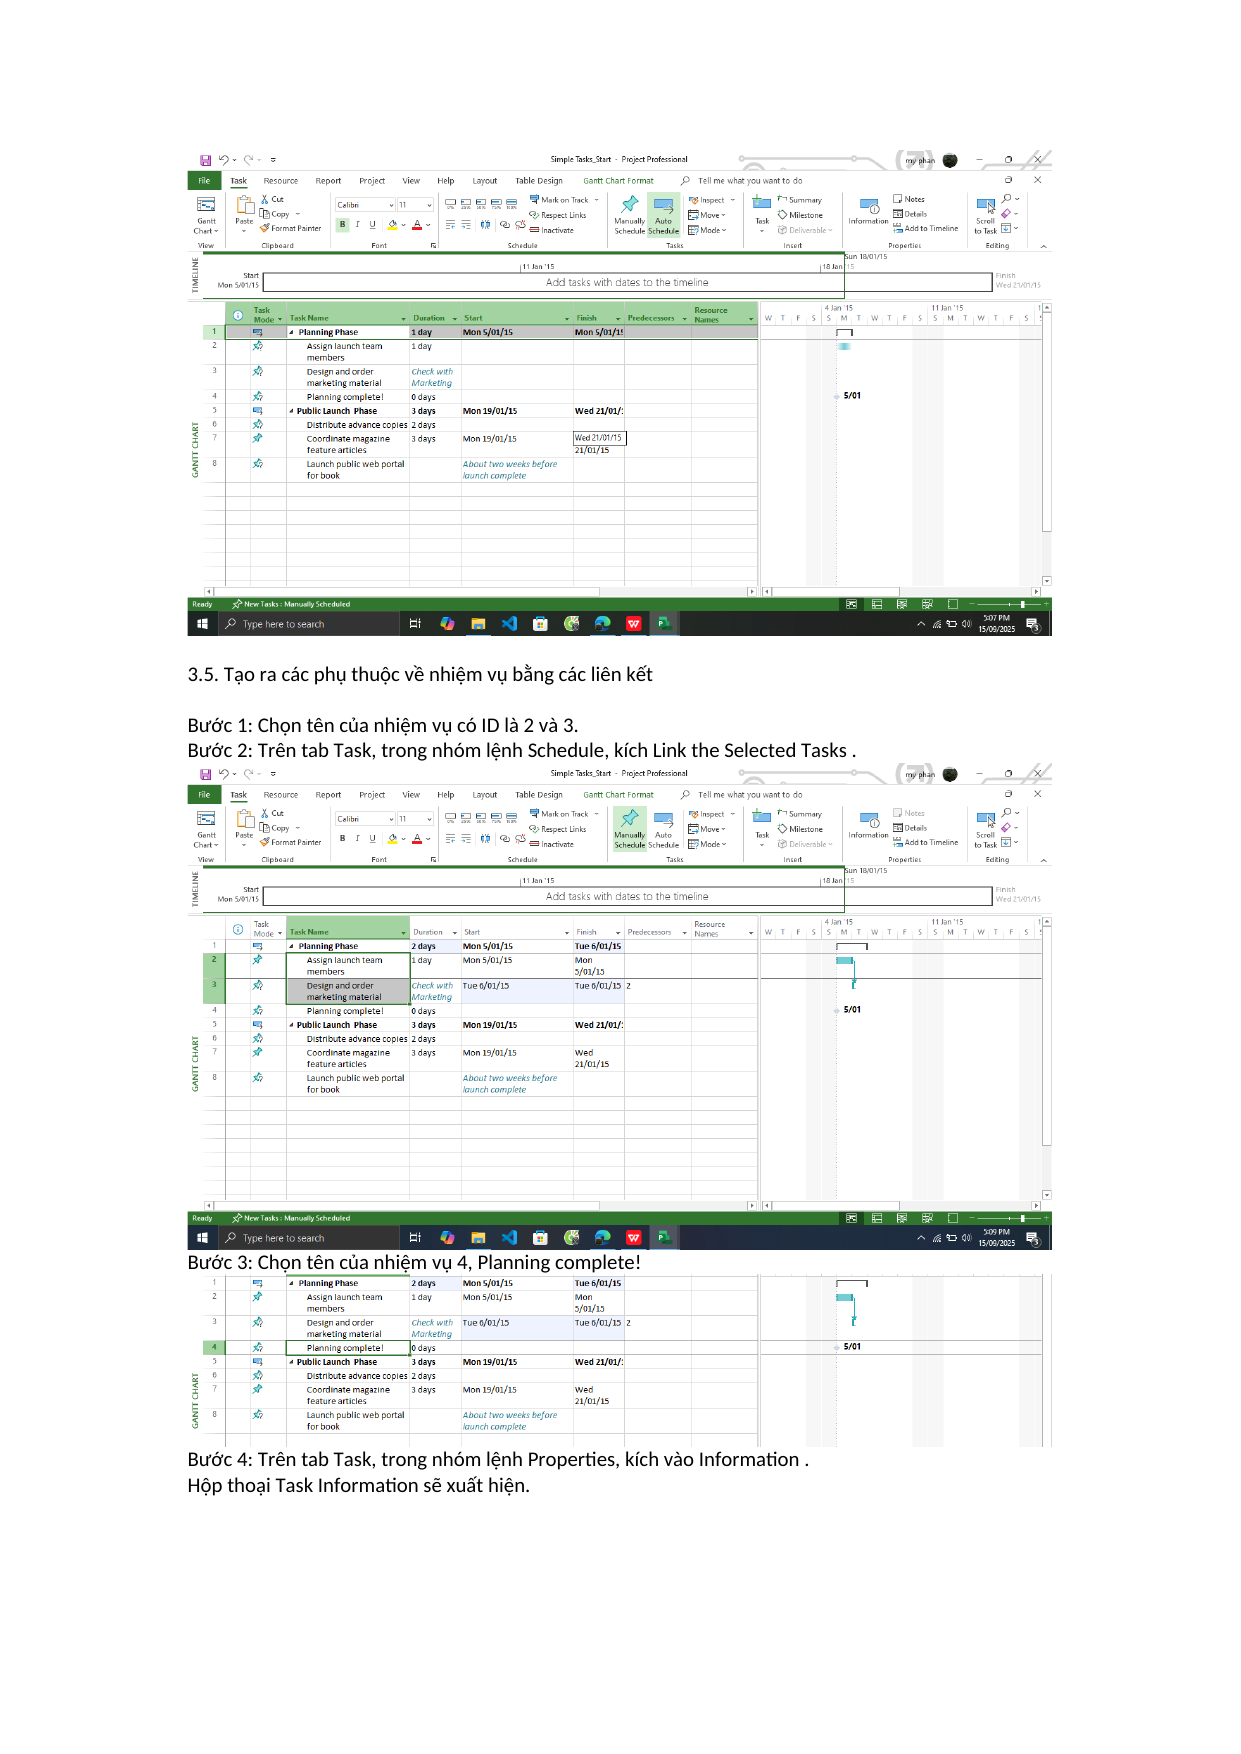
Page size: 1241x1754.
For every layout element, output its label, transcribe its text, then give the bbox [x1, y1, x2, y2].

text Bước 2: Trên tab Task, trong nhóm lệnh Schedule, kích Link the Selected Tasks . [187, 738, 1053, 763]
picture [187, 150, 1052, 636]
text Bước 4: Trên tab Task, trong nhóm lệnh Properties, kích vào Information . [187, 1446, 1053, 1472]
text Hộp thoại Task Information sẽ xuất hiện. [187, 1472, 1053, 1497]
text 3.5. Tạo ra các phụ thuộc về nhiệm vụ bằng các liên kết [187, 661, 1053, 687]
picture [187, 1274, 1052, 1447]
picture [187, 763, 1052, 1250]
text Bước 3: Chọn tên của nhiệm vụ 4, Planning complete! [187, 1249, 1053, 1274]
text Bước 1: Chọn tên của nhiệm vụ có ID là 2 và 3. [187, 712, 1053, 738]
